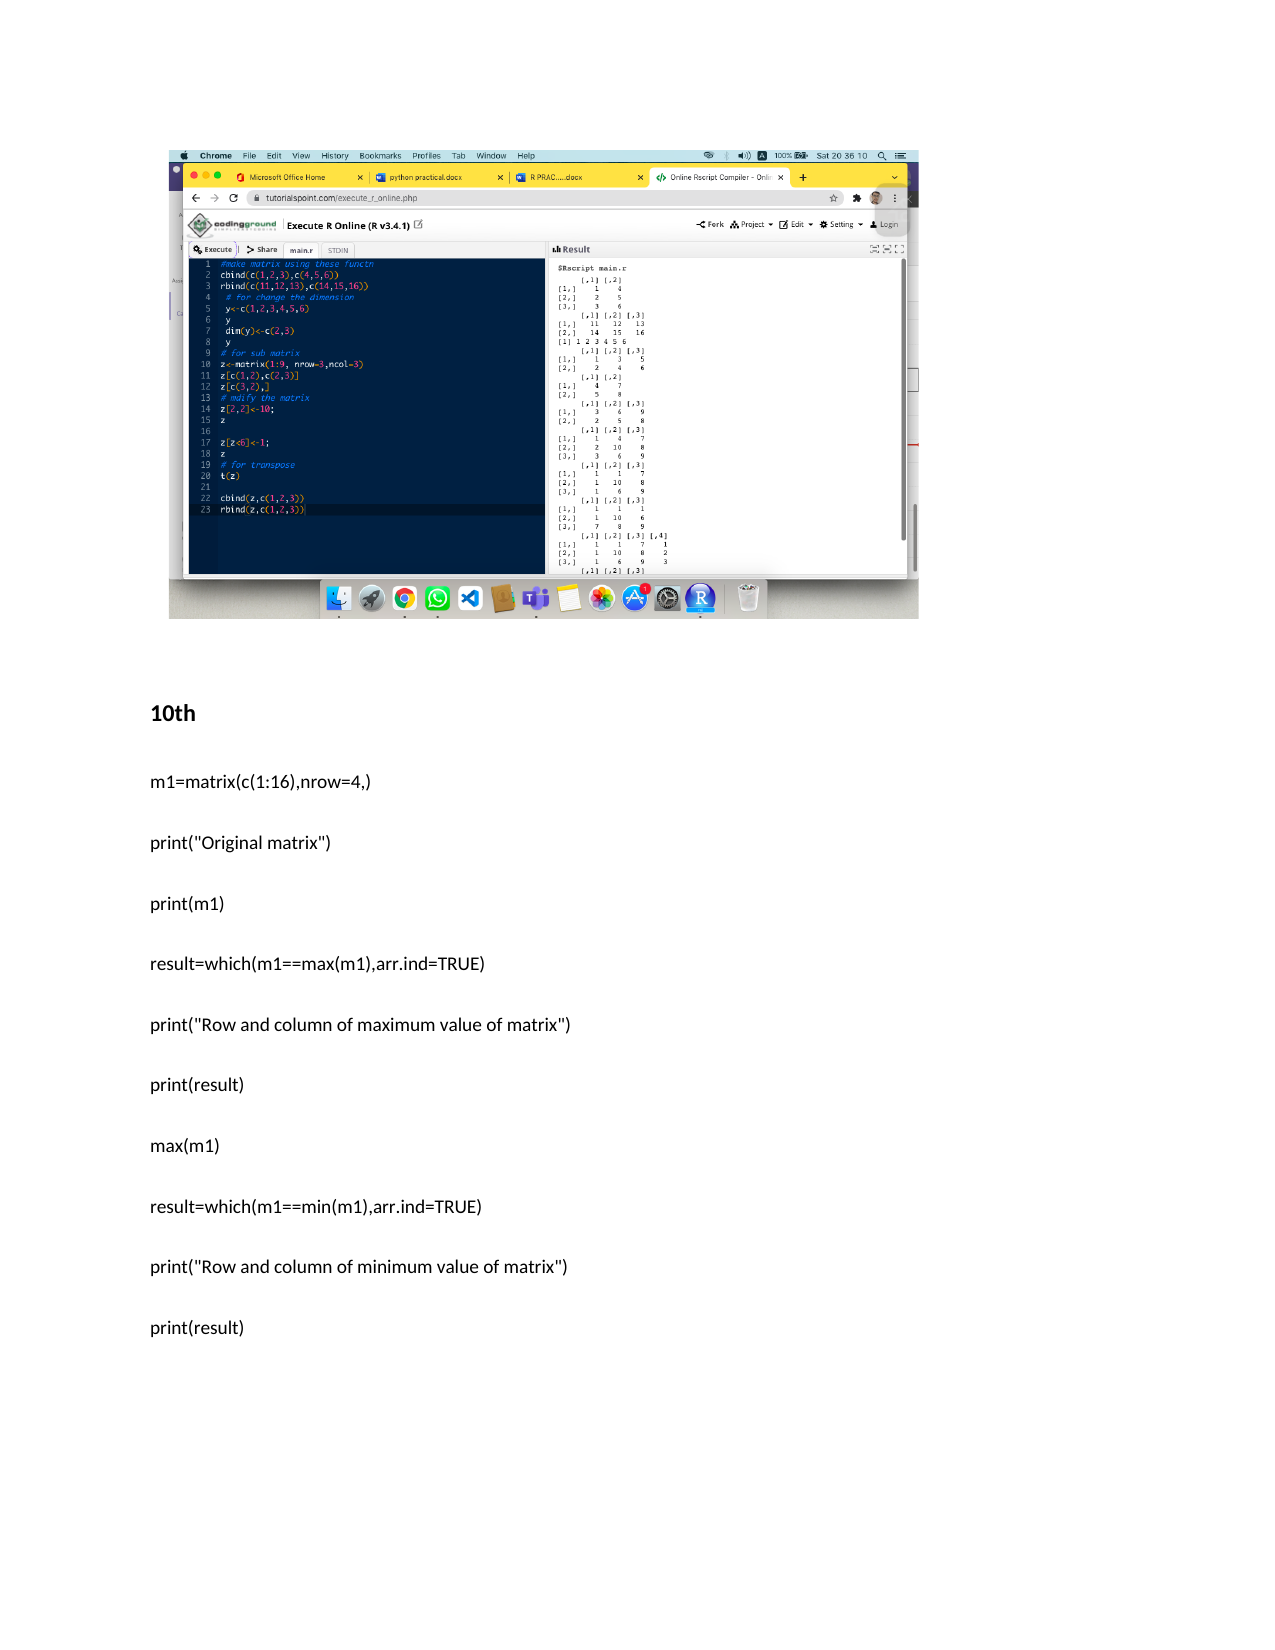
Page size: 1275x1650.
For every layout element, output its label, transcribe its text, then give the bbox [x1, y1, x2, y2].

text print(result) [150, 1315, 1125, 1356]
text result=which(m1==max(m1),arr.ind=TRUE) [150, 952, 1125, 992]
text m1=matrix(c(1:16),nrow=4,) [150, 770, 1125, 811]
text result=which(m1==min(m1),arr.ind=TRUE) [150, 1194, 1125, 1235]
text print("Row and column of minimum value of matrix") [150, 1255, 1125, 1296]
text print("Row and column of maximum value of matrix") [150, 1012, 1125, 1053]
text print(m1) [150, 891, 1125, 932]
text max(m1) [150, 1133, 1125, 1174]
text 10th [150, 698, 1125, 749]
text print("Original matrix") [150, 830, 1125, 871]
text print(result) [150, 1073, 1125, 1114]
